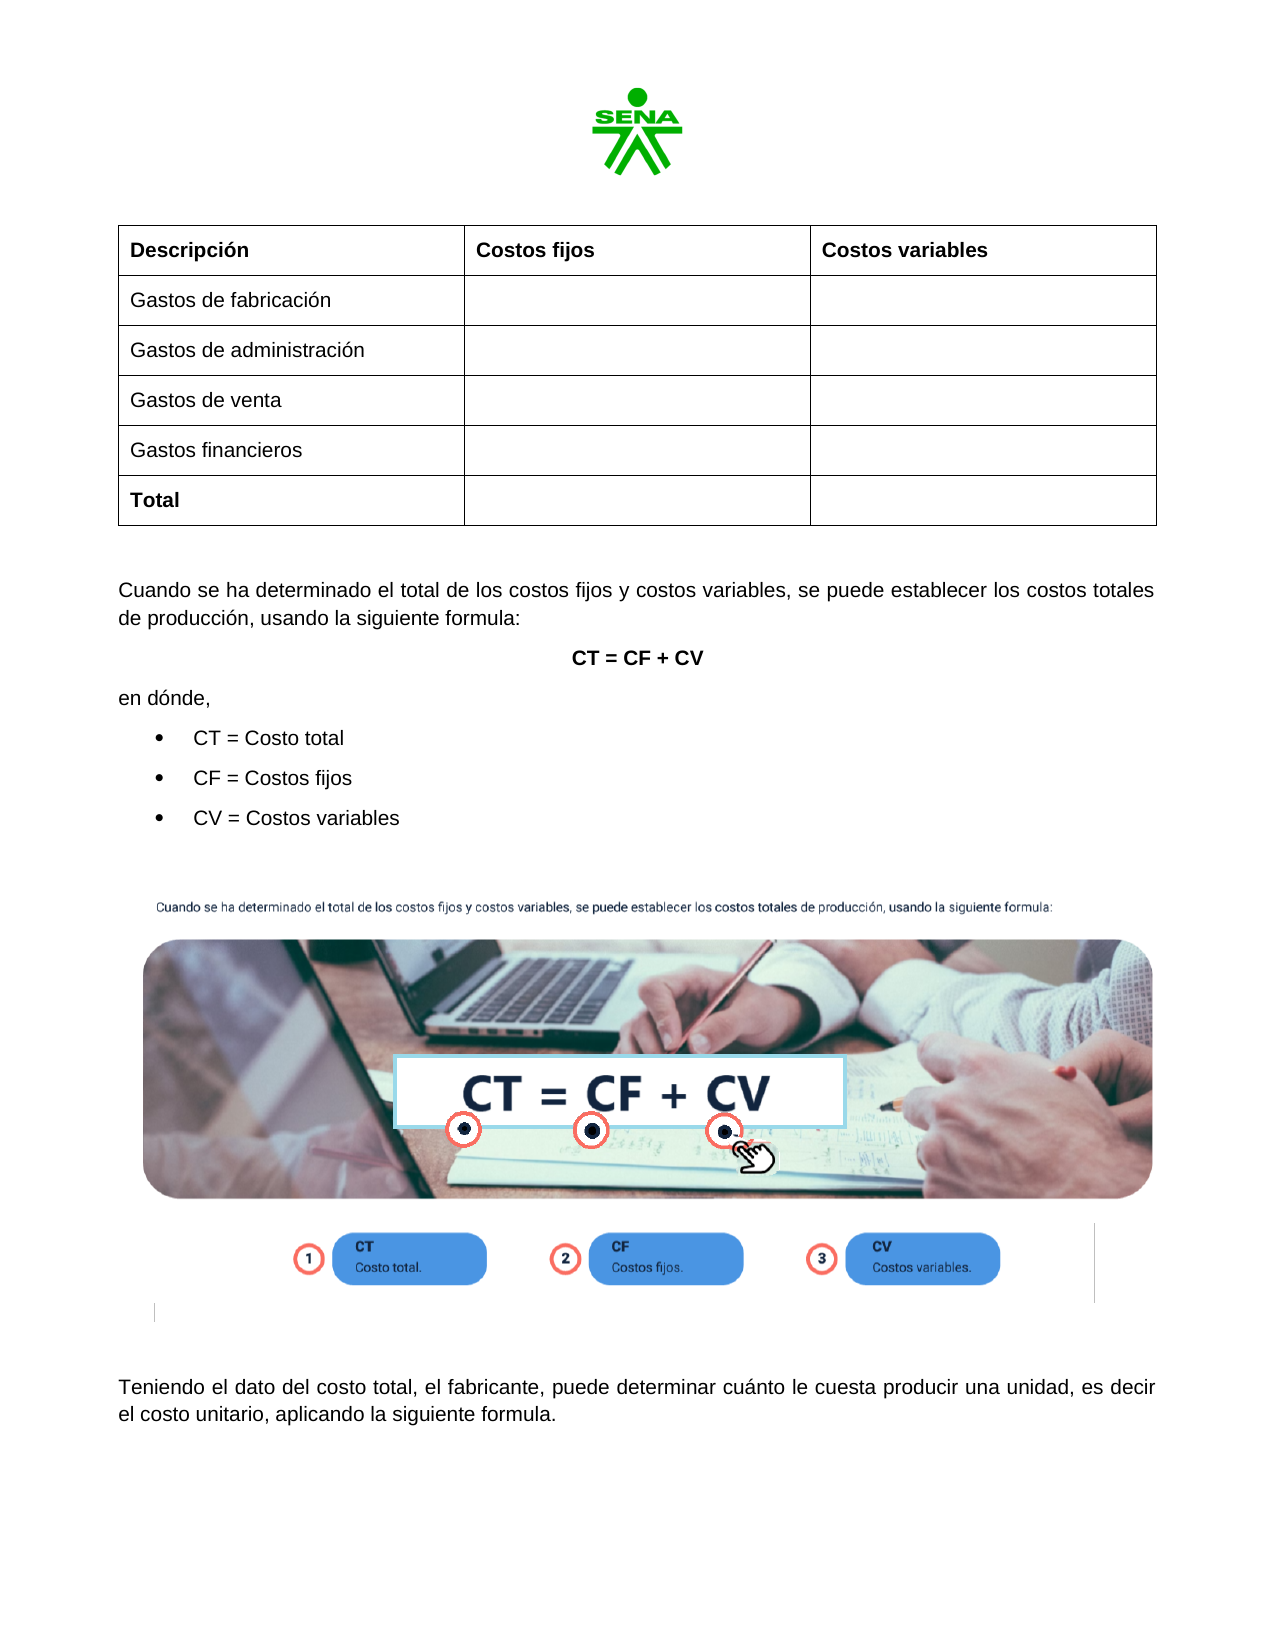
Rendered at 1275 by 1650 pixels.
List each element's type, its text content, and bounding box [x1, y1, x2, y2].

table_cell [465, 276, 810, 325]
table_cell Gastos de venta [119, 376, 464, 425]
text Cuando se ha determinado el total de los costos fijos y costos variables, se puede establecer los costos totales de producción, usando la siguiente formula: [118, 578, 1157, 630]
table_cell Gastos de fabricación [119, 276, 464, 325]
list CF = Costos fijos [156, 766, 1157, 790]
table_header Descripción [119, 226, 464, 275]
list CT = Costo total [156, 726, 1157, 750]
table_cell [465, 476, 810, 525]
table_cell Total [119, 476, 464, 525]
table_cell [811, 376, 1156, 425]
table_cell [811, 426, 1156, 475]
table_cell [465, 426, 810, 475]
table_cell [811, 276, 1156, 325]
table_header Costos variables [811, 226, 1156, 275]
table_cell [465, 376, 810, 425]
table_header Costos fijos [465, 226, 810, 275]
table_cell [811, 476, 1156, 525]
text en dónde, [118, 686, 1157, 710]
table_cell Gastos financieros [119, 426, 464, 475]
table_cell [465, 326, 810, 375]
list CV = Costos variables [156, 806, 1157, 830]
text Teniendo el dato del costo total, el fabricante, puede determinar cuánto le cuesta producir una unidad, es decir el costo unitario, aplicando la siguiente formula. [118, 1374, 1157, 1426]
picture [592, 87, 683, 176]
text CT = CF + CV [118, 646, 1157, 670]
table_cell Gastos de administración [119, 326, 464, 375]
table_cell [811, 326, 1156, 375]
